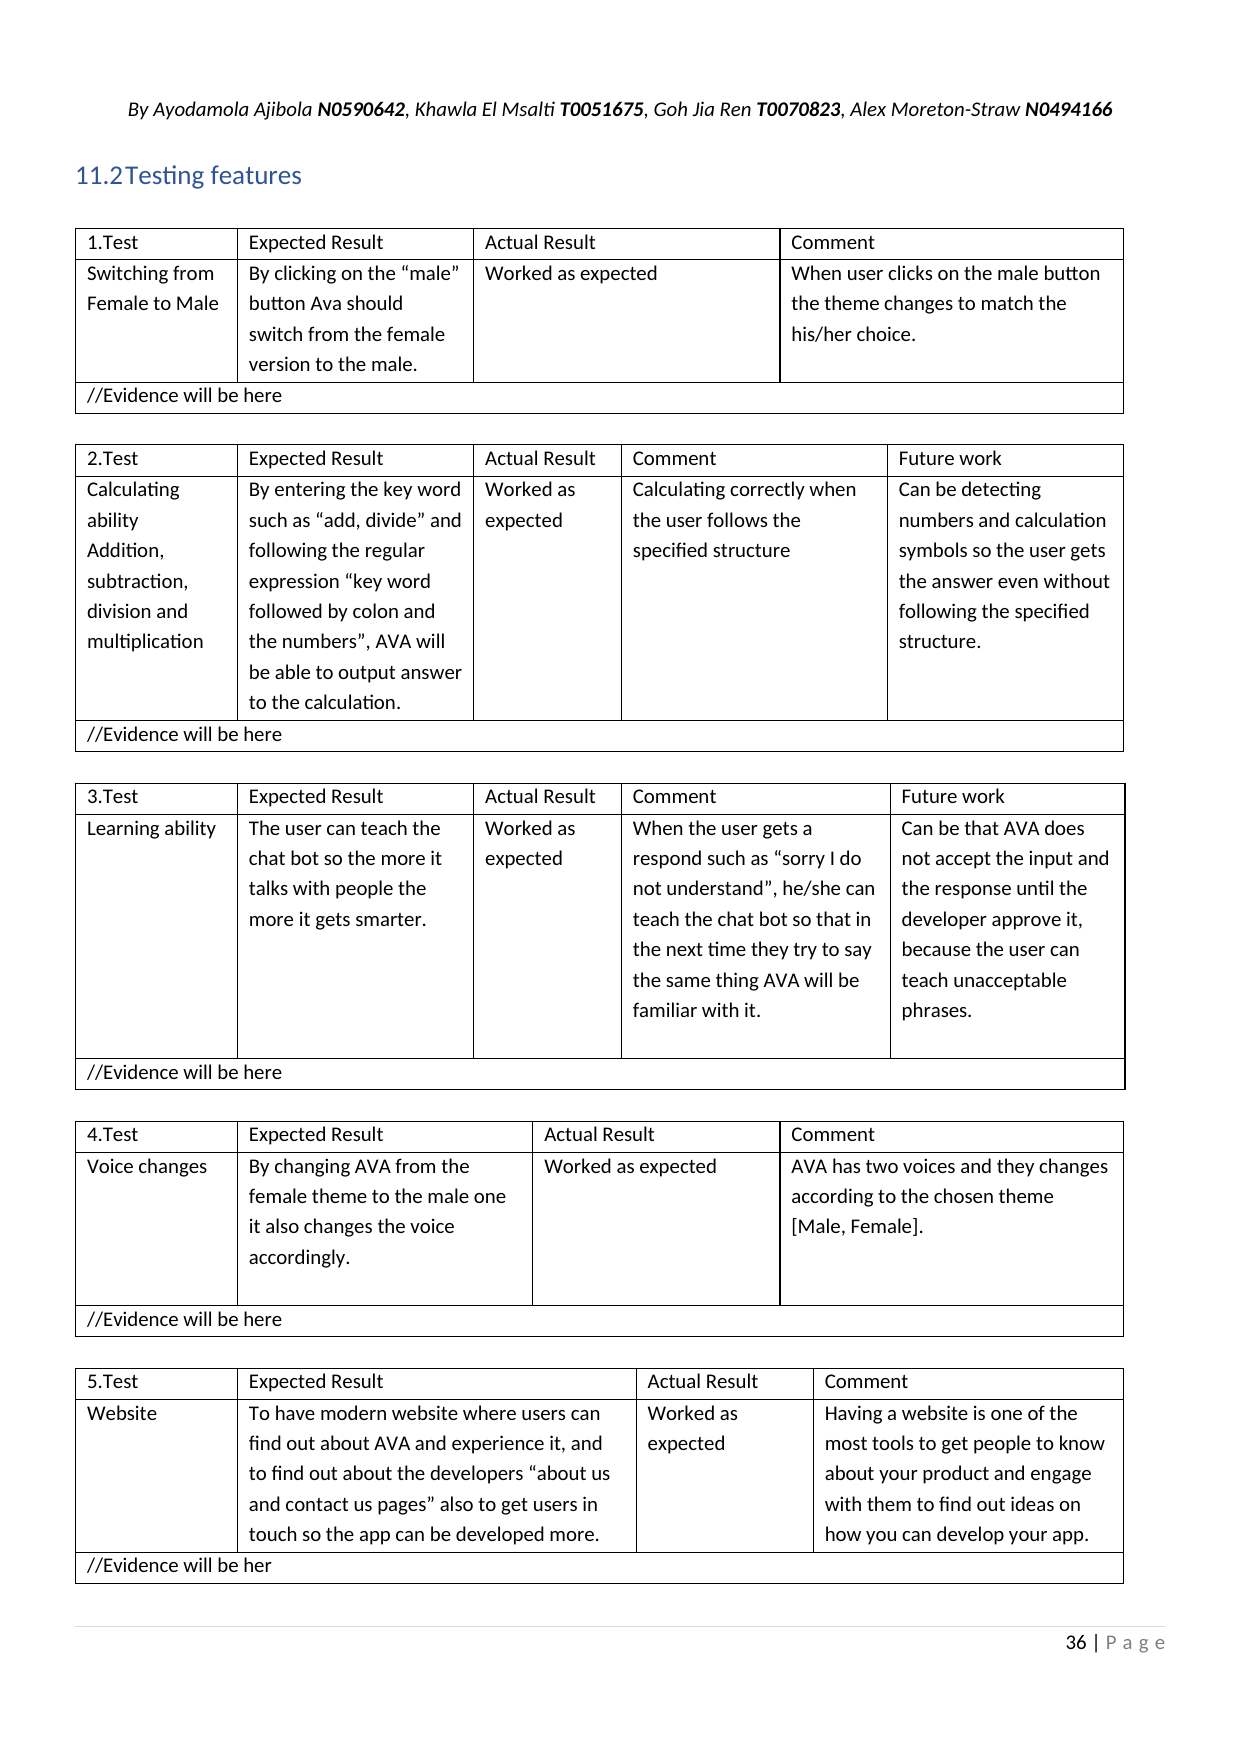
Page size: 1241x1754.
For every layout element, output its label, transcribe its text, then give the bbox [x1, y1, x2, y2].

table_header Expected Result [238, 1122, 532, 1152]
table_cell The user can teach the chat bot so the more it talks with people the more it gets smarter. [238, 815, 473, 1058]
table_cell Worked as expected [474, 477, 621, 720]
table_header Expected Result [238, 445, 473, 476]
table_header Comment [814, 1369, 1123, 1399]
table_cell //Evidence will be here [76, 721, 1123, 751]
table_cell Worked as expected [474, 815, 621, 1058]
table_header Actual Result [474, 229, 779, 259]
table_cell //Evidence will be here [76, 1059, 1124, 1089]
table_header Actual Result [474, 784, 621, 814]
table_header Comment [781, 1122, 1123, 1152]
table_header Expected Result [238, 1369, 636, 1399]
table_cell Voice changes [76, 1153, 237, 1305]
table_cell AVA has two voices and they changes according to the chosen theme [Male, Female]. [781, 1153, 1123, 1305]
table_cell //Evidence will be here [76, 1306, 1123, 1336]
table_header 5.Test [76, 1369, 237, 1399]
table_cell When the user gets a respond such as “sorry I do not understand”, he/she can teach the chat bot so that in the next time they try to say the same thing AVA will be familiar with it. [622, 815, 890, 1058]
table_header 4.Test [76, 1122, 237, 1152]
table_cell Website [76, 1400, 237, 1552]
table_header Comment [781, 229, 1123, 259]
table_cell Calculating correctly when the user follows the specified structure [622, 477, 887, 720]
table_header Expected Result [238, 784, 473, 814]
table_header Actual Result [637, 1369, 813, 1399]
table_cell By entering the key word such as “add, divide” and following the regular expression “key word followed by colon and the numbers”, AVA will be able to output answer to the calculation. [238, 477, 473, 720]
table_header Comment [622, 784, 890, 814]
table_cell Switching from Female to Male [76, 260, 237, 382]
table_header Future work [888, 445, 1123, 476]
table_cell When user clicks on the male button the theme changes to match the his/her choice. [781, 260, 1123, 382]
table_header Future work [891, 784, 1124, 814]
table_header Comment [622, 445, 887, 476]
table_header 1.Test [76, 229, 237, 259]
table_header 2.Test [76, 445, 237, 476]
table_cell Learning ability [76, 815, 237, 1058]
subtitle Testing features [75, 158, 1165, 191]
table_cell Having a website is one of the most tools to get people to know about your product and engage with them to find out ideas on how you can develop your app. [814, 1400, 1123, 1552]
table_cell //Evidence will be her [76, 1553, 1123, 1583]
table_cell Can be detecting numbers and calculation symbols so the user gets the answer even without following the specified structure. [888, 477, 1123, 720]
table_cell Worked as expected [533, 1153, 779, 1305]
table_cell //Evidence will be here [76, 383, 1123, 413]
table_cell To have modern website where users can find out about AVA and experience it, and to find out about the developers “about us and contact us pages” also to get users in touch so the app can be developed more. [238, 1400, 636, 1552]
table_cell Calculating ability Addition, subtraction, division and multiplication [76, 477, 237, 720]
table_header Actual Result [474, 445, 621, 476]
table_cell Worked as expected [637, 1400, 813, 1552]
table_cell Can be that AVA does not accept the input and the response until the developer approve it, because the user can teach unacceptable phrases. [891, 815, 1124, 1058]
table_header 3.Test [76, 784, 237, 814]
table_cell By changing AVA from the female theme to the male one it also changes the voice accordingly. [238, 1153, 532, 1305]
table_cell By clicking on the “male” button Ava should switch from the female version to the male. [238, 260, 473, 382]
table_cell Worked as expected [474, 260, 779, 382]
table_header Actual Result [533, 1122, 779, 1152]
table_header Expected Result [238, 229, 473, 259]
